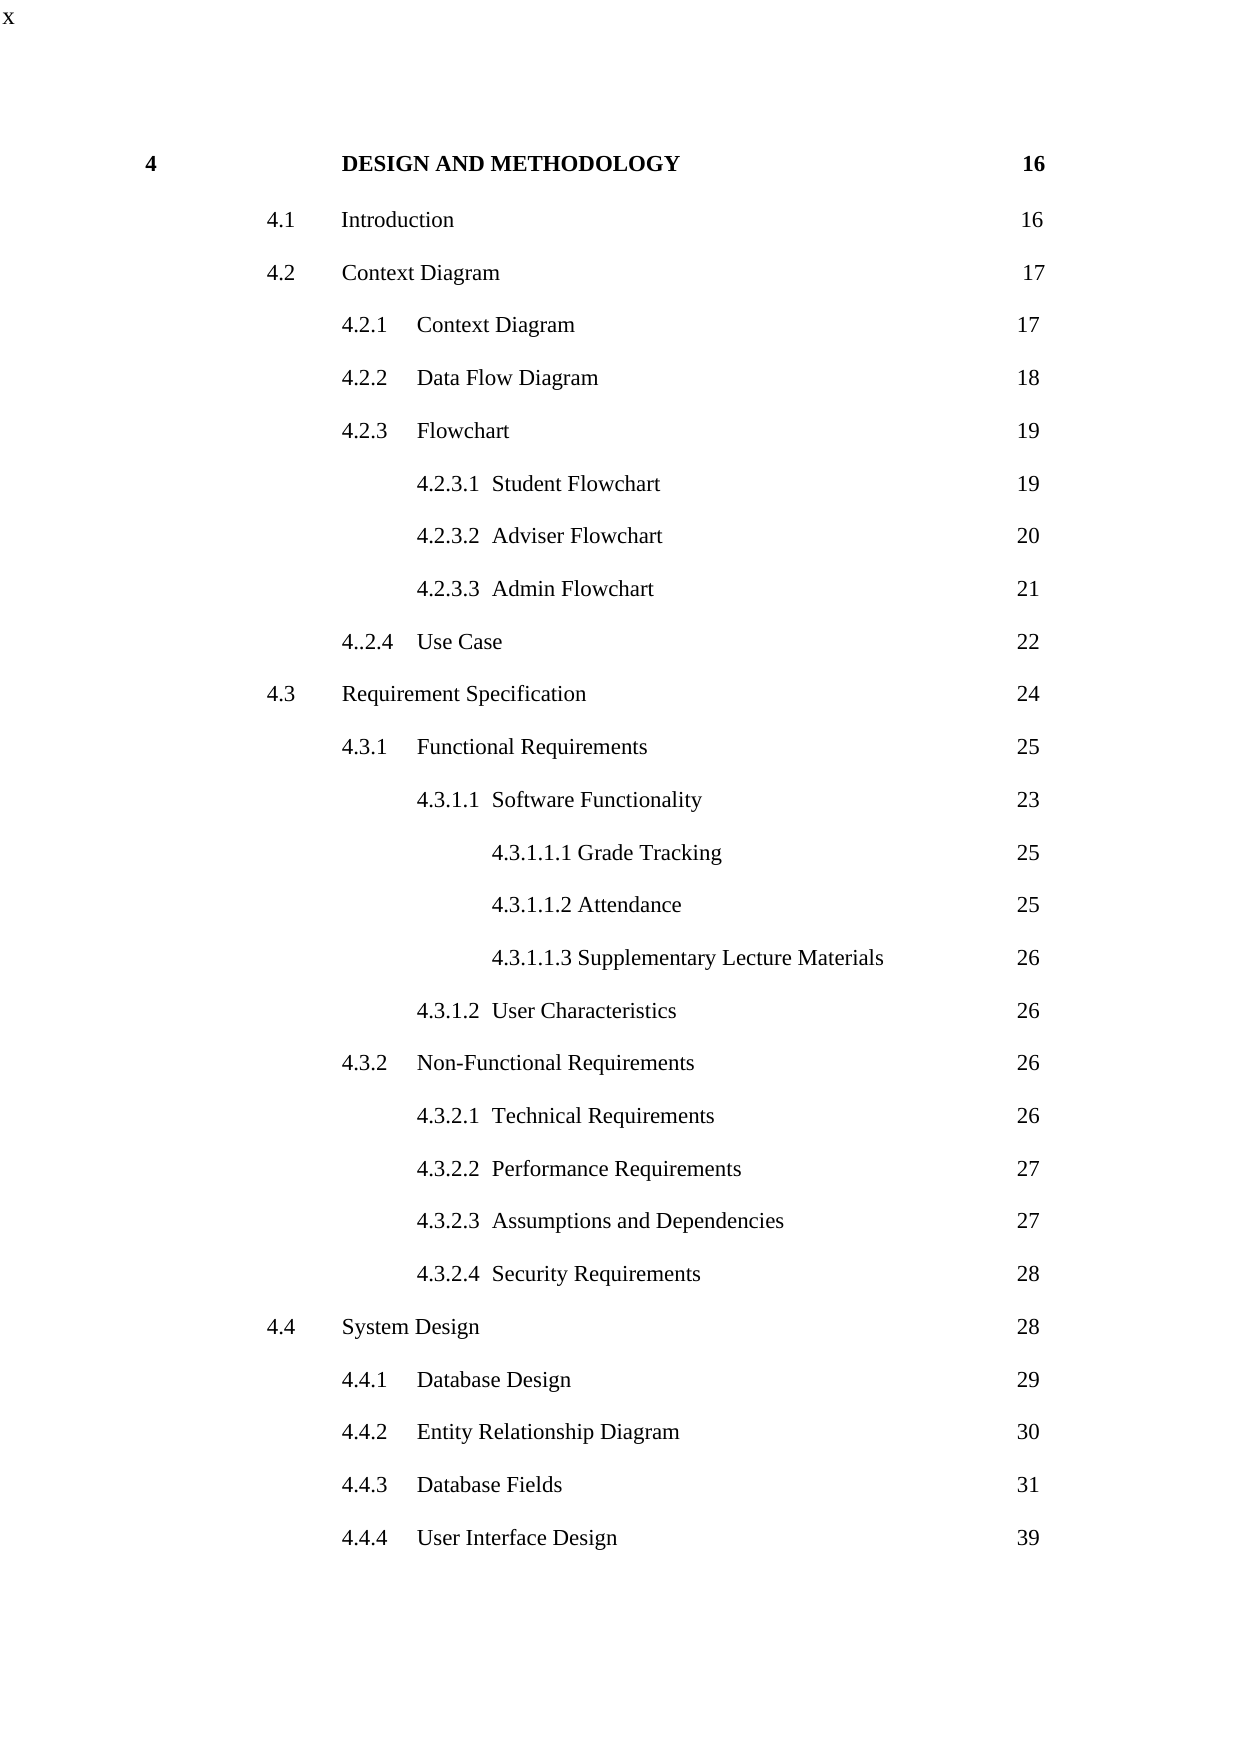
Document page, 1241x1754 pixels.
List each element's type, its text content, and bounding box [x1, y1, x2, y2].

text 4.2 Context Diagram 17 [192, 259, 1188, 285]
text 4.3.1.1.2 Attendance 25 [267, 891, 1188, 918]
text 4.2.1 Context Diagram 17 [267, 311, 1188, 338]
text 4.2.3.3 Admin Flowchart 21 [267, 575, 1188, 601]
text 4.4.2 Entity Relationship Diagram 30 [267, 1418, 1188, 1445]
text 4 DESIGN AND METHODOLOGY 16 [117, 150, 1188, 176]
text 4.4.1 Database Design 29 [267, 1366, 1188, 1392]
text 4..2.4 Use Case 22 [267, 628, 1188, 654]
text 4.3.1.1 Software Functionality 23 [267, 786, 1188, 812]
text 4.3.2.1 Technical Requirements 26 [342, 1102, 1188, 1128]
text 4.3.1 Functional Requirements 25 [267, 733, 1188, 759]
text 4.4.3 Database Fields 31 [267, 1471, 1188, 1497]
text 4.4.4 User Interface Design 39 [267, 1524, 1188, 1550]
text 4.2.2 Data Flow Diagram 18 [267, 364, 1188, 391]
text 4.2.3 Flowchart 19 [267, 417, 1188, 443]
text 4.3.1.1.1 Grade Tracking 25 [267, 838, 1188, 865]
text 4.3 Requirement Specification 24 [192, 680, 1188, 707]
text 4.3.2.2 Performance Requirements 27 [342, 1155, 1188, 1181]
text 4.3.1.1.3 Supplementary Lecture Materials 26 [267, 944, 1188, 970]
text 4.3.1.2 User Characteristics 26 [342, 997, 1188, 1023]
text 4.4 System Design 28 [192, 1313, 1188, 1339]
text 4.3.2.3 Assumptions and Dependencies 27 [342, 1207, 1188, 1234]
text 4.1 Introduction 16 [192, 206, 1213, 232]
text 4.3.2 Non-Functional Requirements 26 [267, 1049, 1188, 1076]
text 4.2.3.2 Adviser Flowchart 20 [267, 522, 1188, 549]
text 4.2.3.1 Student Flowchart 19 [267, 469, 1188, 496]
text 4.3.2.4 Security Requirements 28 [342, 1260, 1188, 1287]
